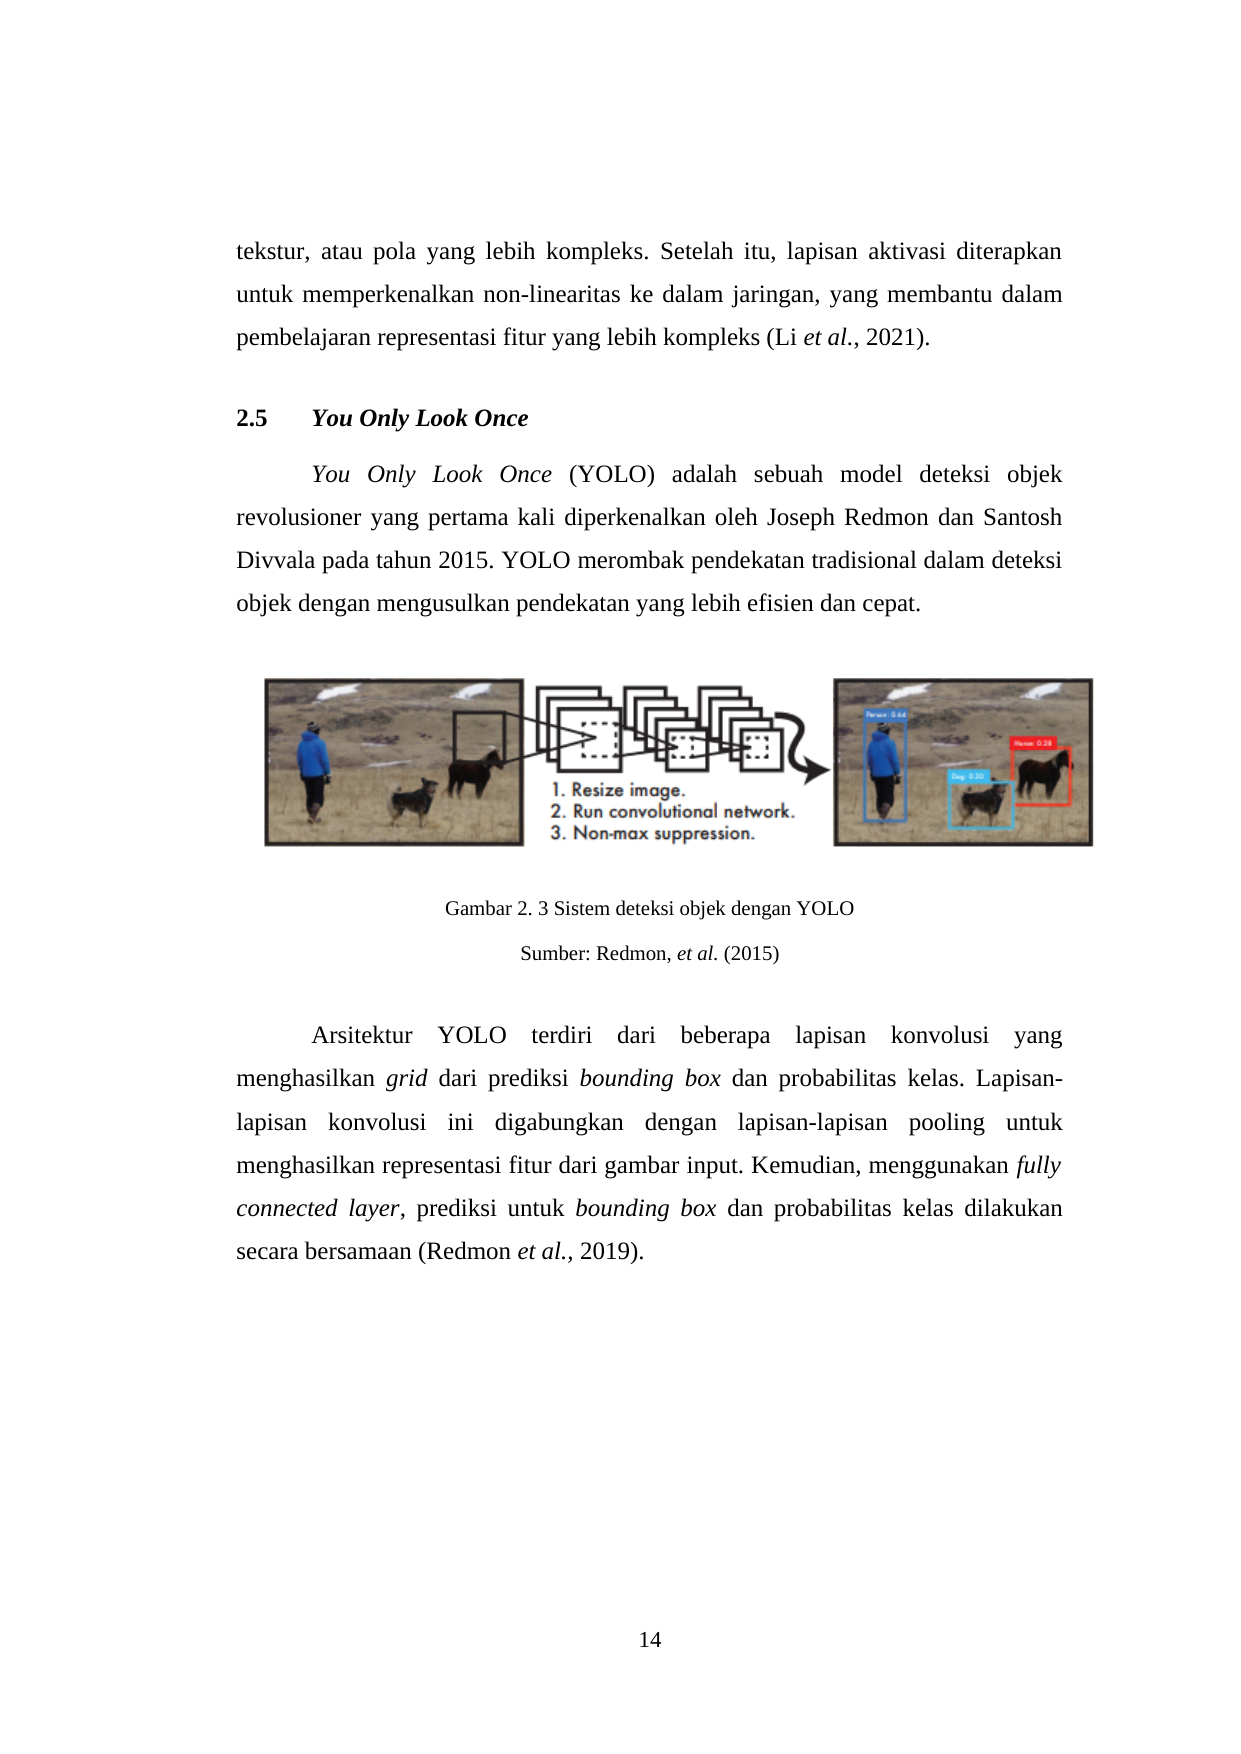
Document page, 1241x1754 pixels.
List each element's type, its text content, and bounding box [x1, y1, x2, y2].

picture [236, 631, 1122, 884]
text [236, 236, 1063, 351]
text Sumber: Redmon, et al. (2015) [236, 941, 1063, 965]
text Arsitektur YOLO terdiri dari beberapa lapisan konvolusi yang menghasilkan grid dari prediksi bounding box dan probabilitas kelas. Lapisan-lapisan konvolusi ini digabungkan dengan lapisan-lapisan pooling untuk menghasilkan representasi fitur dari gambar input. Kemudian, menggunakan fully connected layer, prediksi untuk bounding box dan probabilitas kelas dilakukan secara bersamaan (Redmon et al., 2019). [236, 1020, 1063, 1265]
text You Only Look Once (YOLO) adalah sebuah model deteksi objek revolusioner yang pertama kali diperkenalkan oleh Joseph Redmon dan Santosh Divvala pada tahun 2015. YOLO merombak pendekatan tradisional dalam deteksi objek dengan mengusulkan pendekatan yang lebih efisien dan cepat. [236, 459, 1063, 617]
subtitle 2.5 You Only Look Once [236, 403, 1063, 432]
text Gambar 2. 3 Sistem deteksi objek dengan YOLO [236, 896, 1063, 920]
